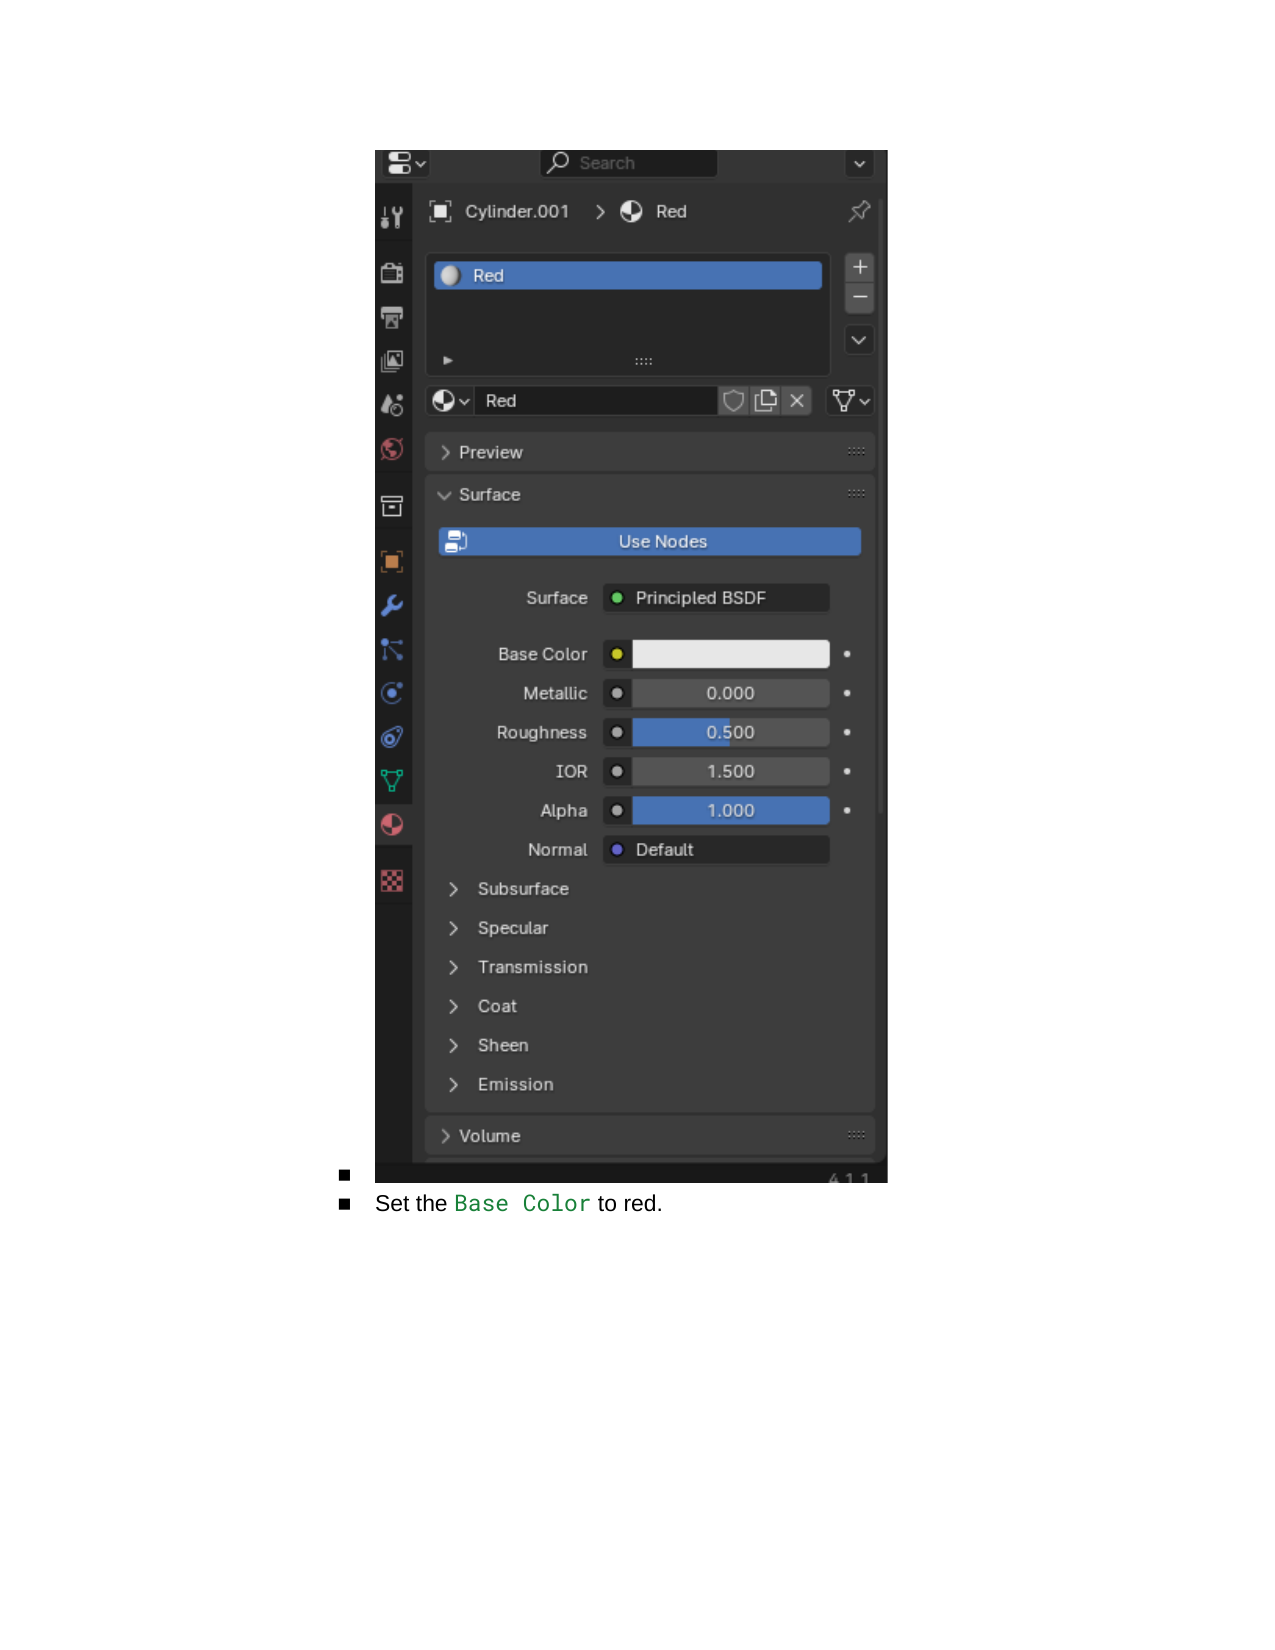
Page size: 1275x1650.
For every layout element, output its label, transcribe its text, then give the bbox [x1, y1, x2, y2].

picture [375, 150, 888, 1183]
list Set the Base Color to red. [337, 1188, 1125, 1218]
